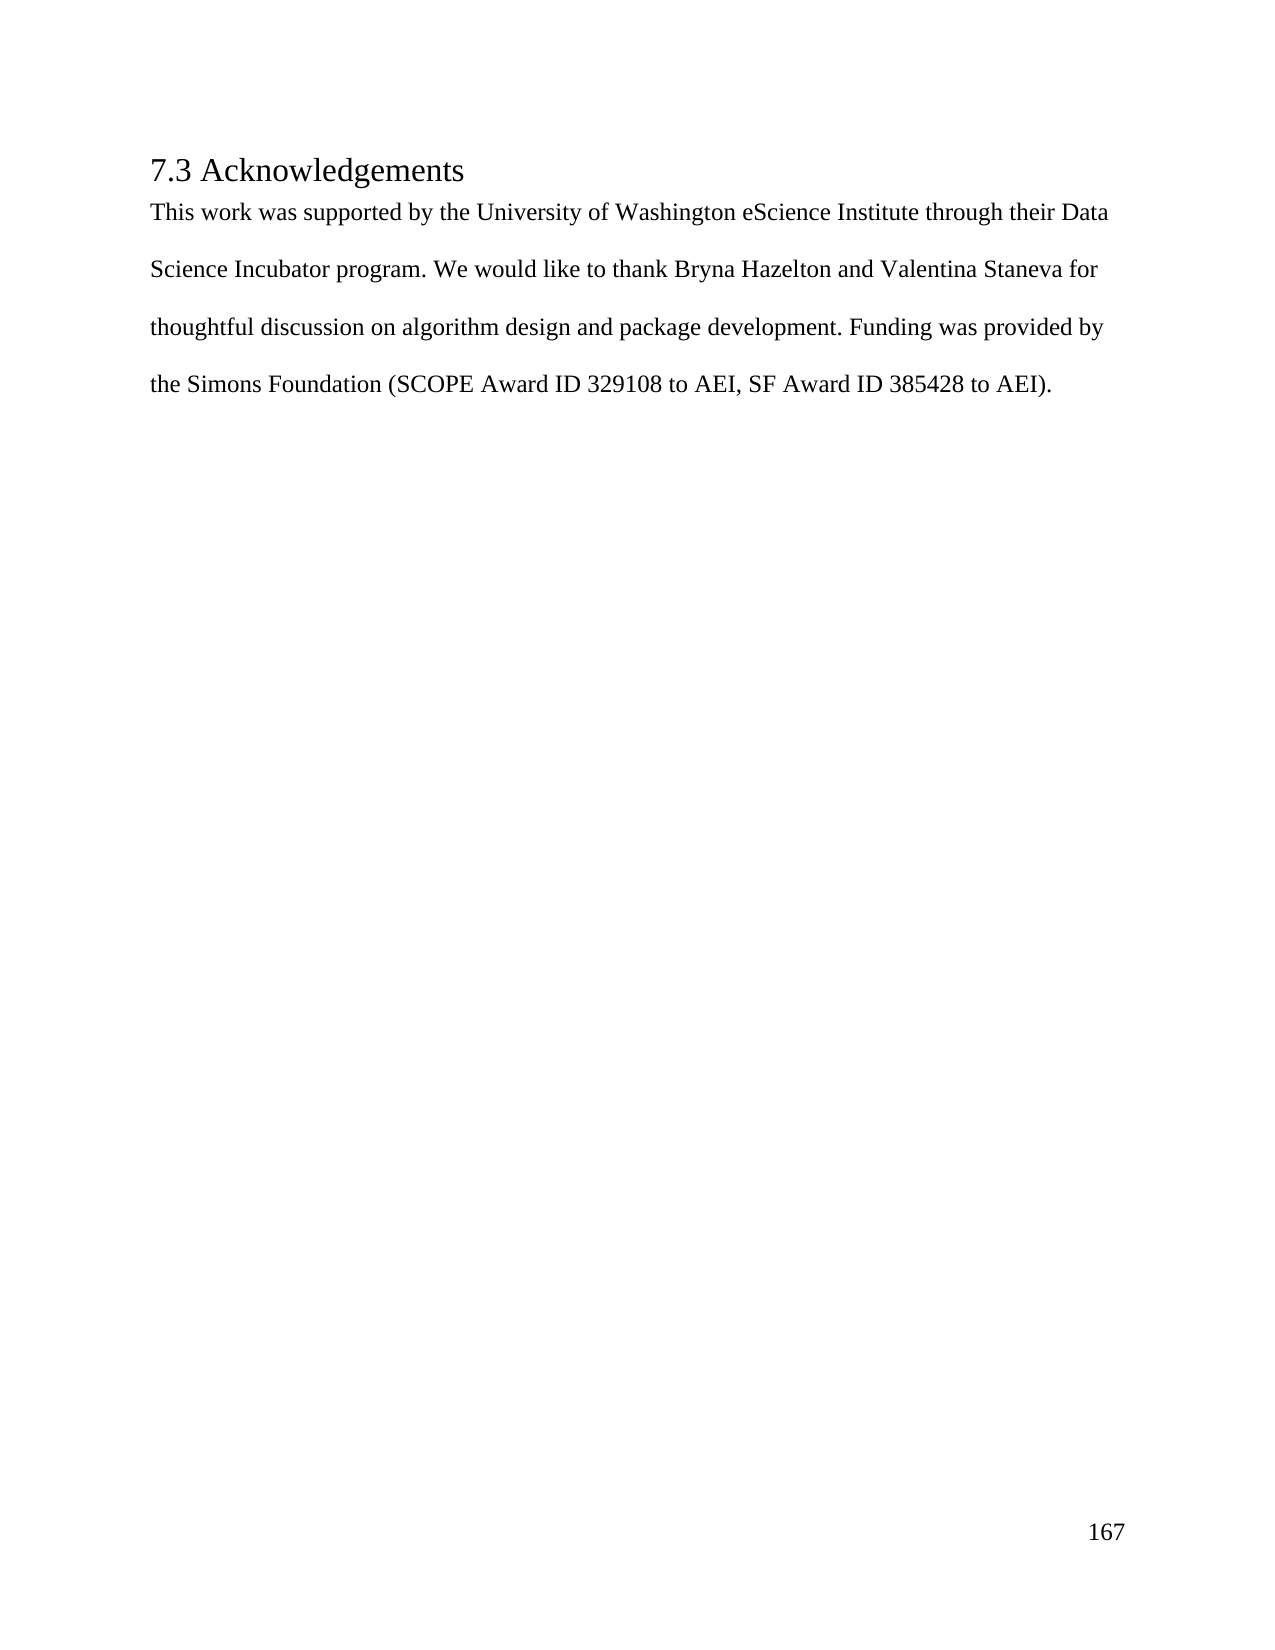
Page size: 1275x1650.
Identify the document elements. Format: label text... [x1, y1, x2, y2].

text This work was supported by the University of Washington eScience Institute through their Data Science Incubator program. We would like to thank Bryna Hazelton and Valentina Staneva for thoughtful discussion on algorithm design and package development. Funding was provided by the Simons Foundation (SCOPE Award ID 329108 to AEI, SF Award ID 385428 to AEI). [150, 197, 1125, 398]
subtitle 7.3 Acknowledgements [150, 150, 1125, 188]
